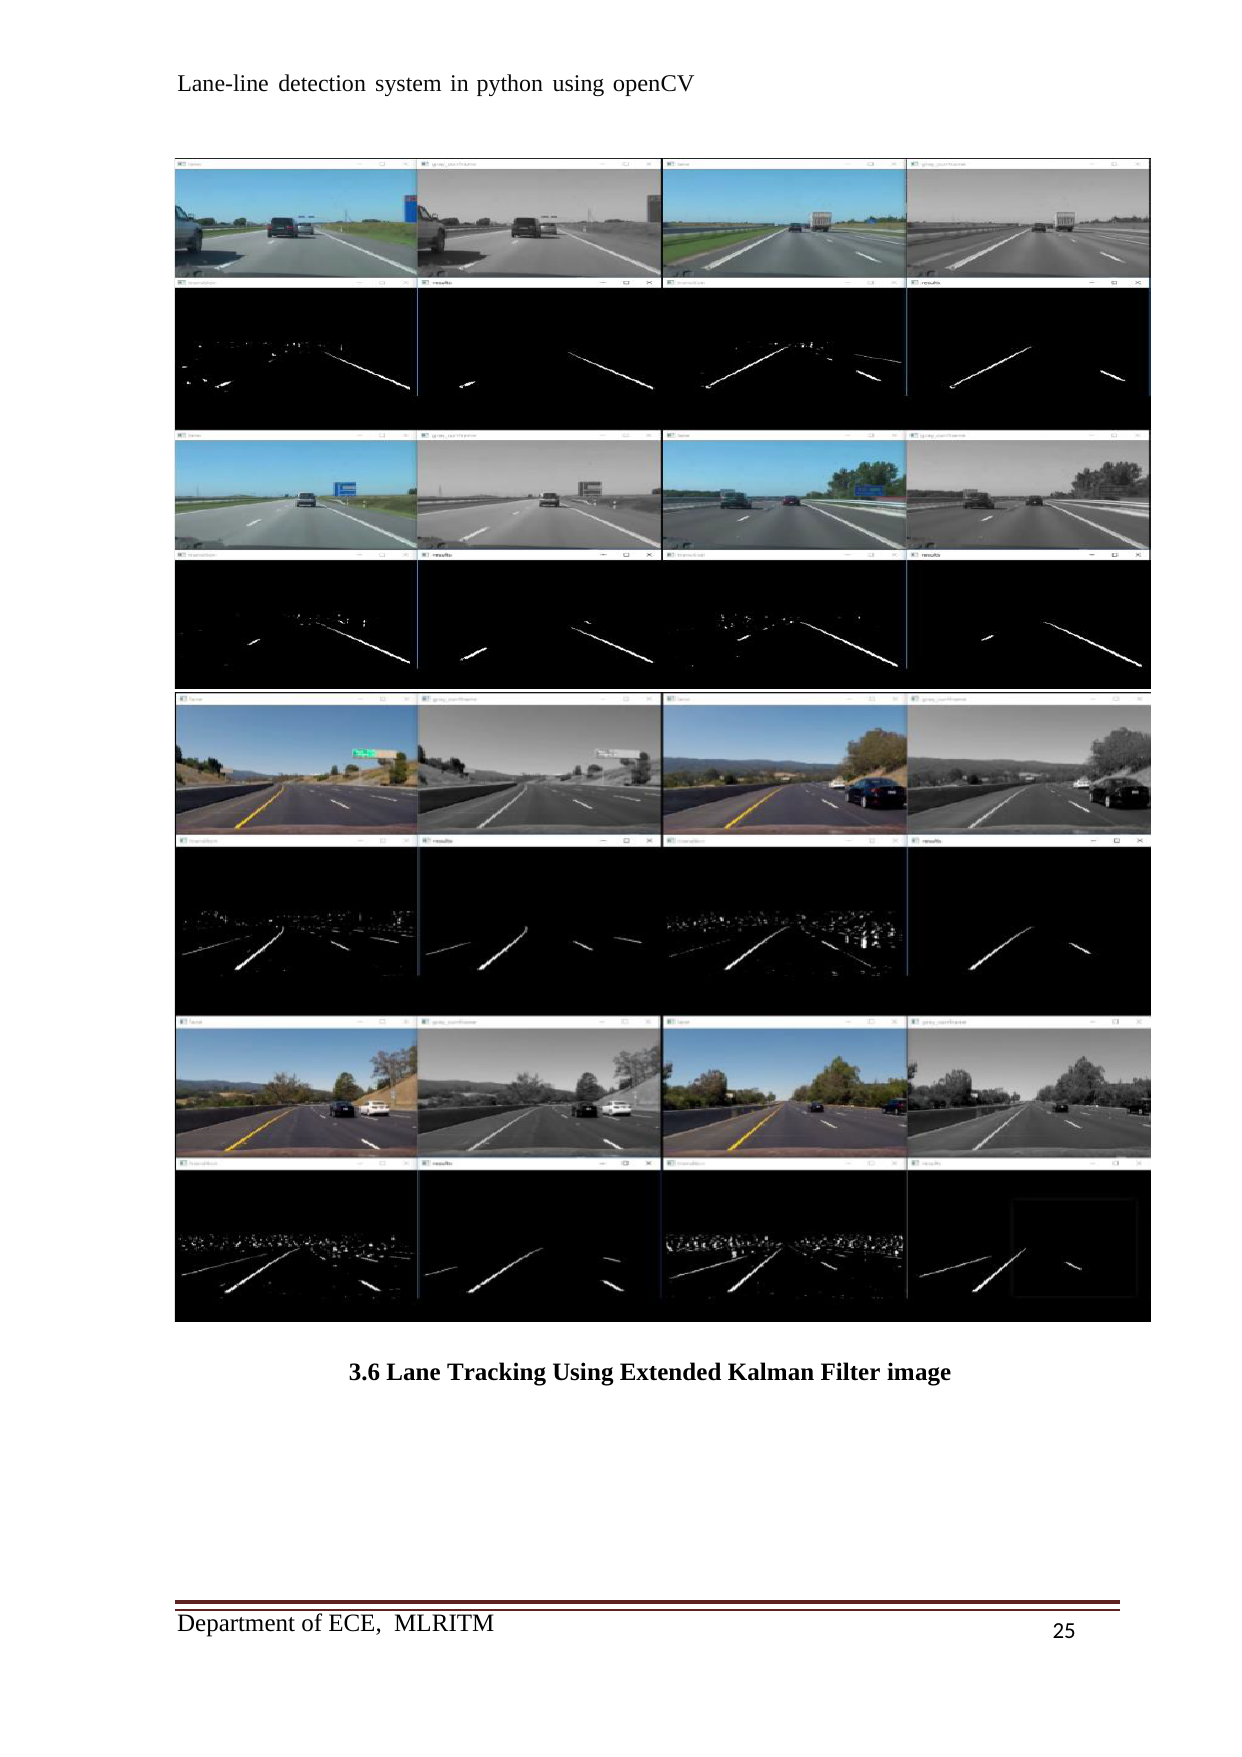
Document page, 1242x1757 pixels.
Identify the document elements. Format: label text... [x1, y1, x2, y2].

text 3.6 Lane Tracking Using Extended Kalman Filter image [349, 1357, 1164, 1386]
picture [174, 158, 1151, 1322]
